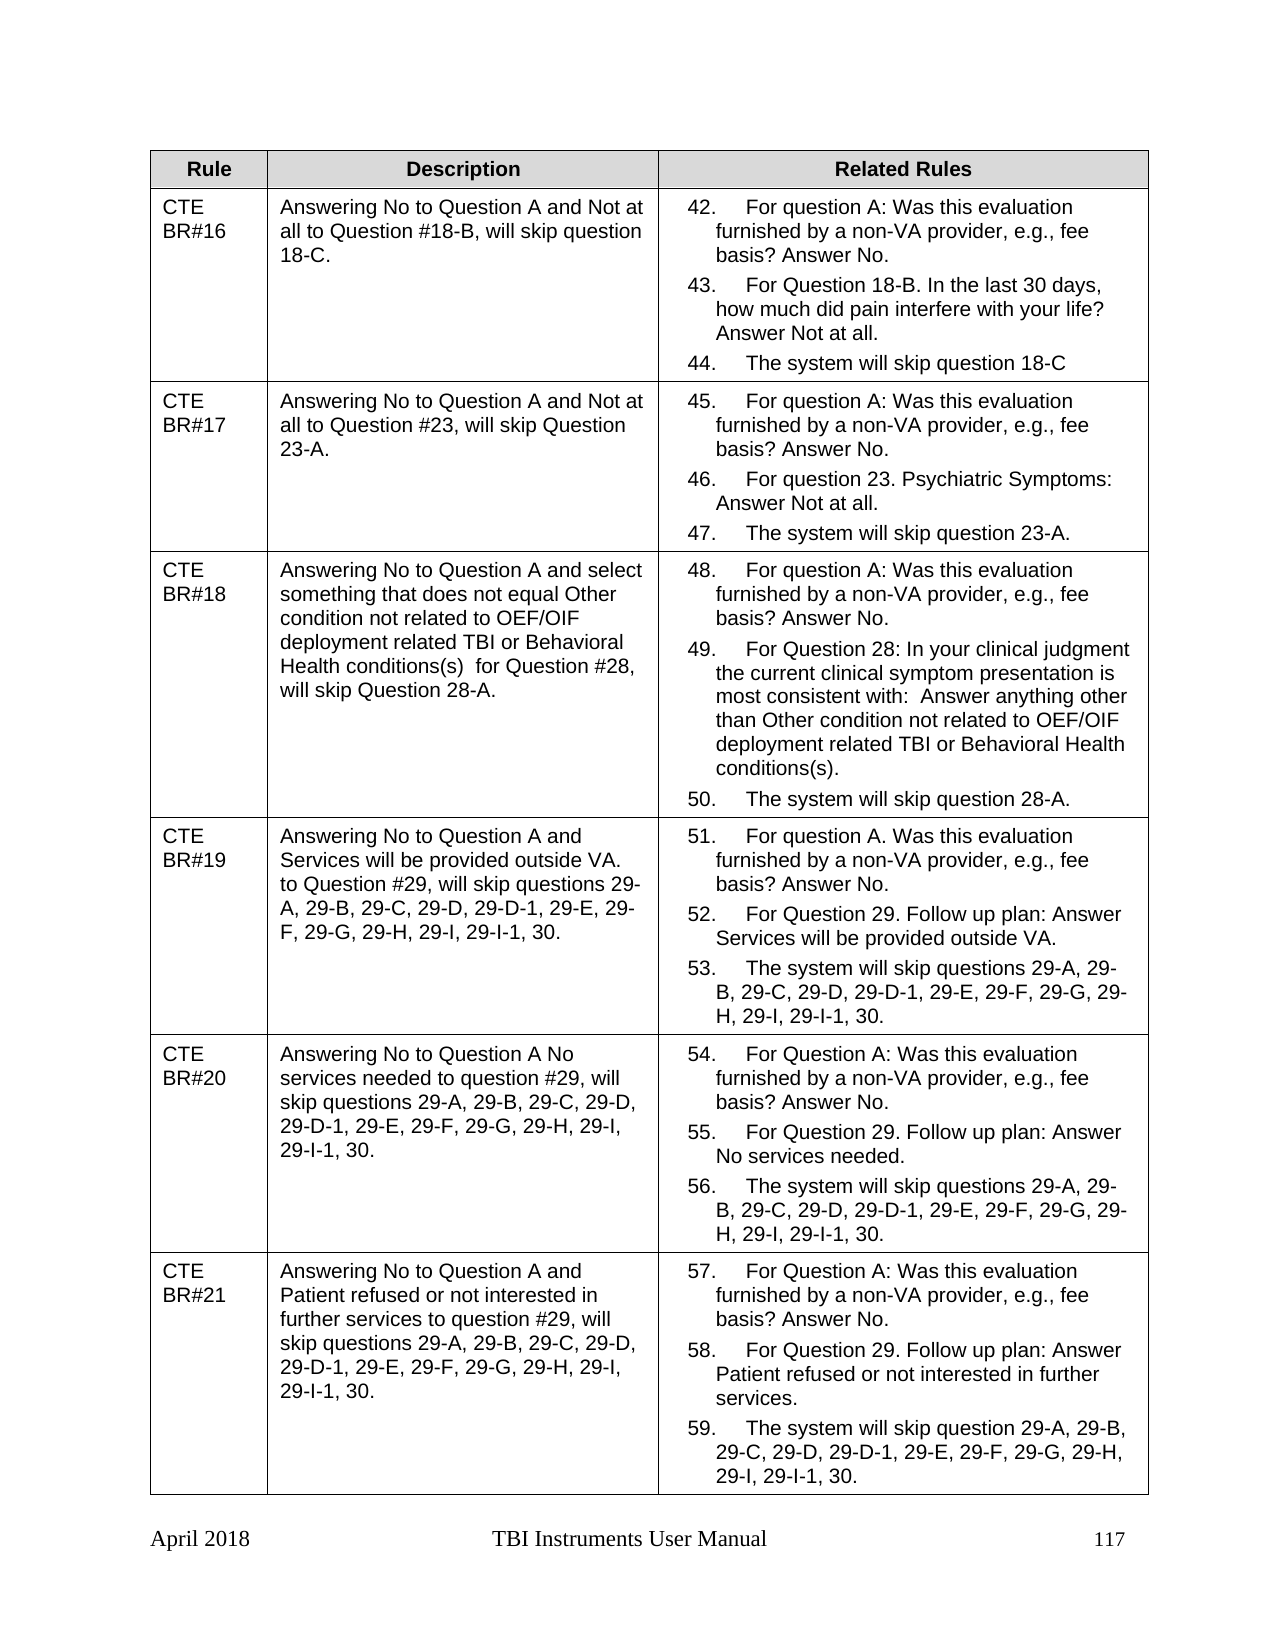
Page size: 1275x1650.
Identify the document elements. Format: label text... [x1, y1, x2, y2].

table_cell For question A: Was this evaluation furnished by a non-VA provider, e.g., fee basis? Answer No. For Question 18-B. In the last 30 days, how much did pain interfere with your life? Answer Not at all. The system will skip question 18-C [659, 189, 1148, 381]
table_cell CTE BR#19 [151, 818, 267, 1034]
table_cell CTE BR#18 [151, 552, 267, 817]
table_cell CTE BR#20 [151, 1035, 267, 1252]
table_cell CTE BR#21 [151, 1253, 267, 1494]
table_cell Answering No to Question A and Patient refused or not interested in further services to question #29, will skip questions 29-A, 29-B, 29-C, 29-D, 29-D-1, 29-E, 29-F, 29-G, 29-H, 29-I, 29-I-1, 30. [268, 1253, 658, 1494]
table_cell Answering No to Question A and select something that does not equal Other condition not related to OEF/OIF deployment related TBI or Behavioral Health conditions(s) for Question #28, will skip Question 28-A. [268, 552, 658, 817]
table_header Description [268, 151, 658, 187]
table_cell For Question A: Was this evaluation furnished by a non-VA provider, e.g., fee basis? Answer No. For Question 29. Follow up plan: Answer Patient refused or not interested in further services. The system will skip question 29-A, 29-B, 29-C, 29-D, 29-D-1, 29-E, 29-F, 29-G, 29-H, 29-I, 29-I-1, 30. [659, 1253, 1148, 1494]
table_cell Answering No to Question A and Not at all to Question #23, will skip Question 23-A. [268, 382, 658, 551]
table_cell CTE BR#16 [151, 189, 267, 381]
table_cell For question A. Was this evaluation furnished by a non-VA provider, e.g., fee basis? Answer No. For Question 29. Follow up plan: Answer Services will be provided outside VA. The system will skip questions 29-A, 29-B, 29-C, 29-D, 29-D-1, 29-E, 29-F, 29-G, 29-H, 29-I, 29-I-1, 30. [659, 818, 1148, 1034]
table_cell For Question A: Was this evaluation furnished by a non-VA provider, e.g., fee basis? Answer No. For Question 29. Follow up plan: Answer No services needed. The system will skip questions 29-A, 29-B, 29-C, 29-D, 29-D-1, 29-E, 29-F, 29-G, 29-H, 29-I, 29-I-1, 30. [659, 1035, 1148, 1252]
table_header Rule [151, 151, 267, 187]
table_cell Answering No to Question A No services needed to question #29, will skip questions 29-A, 29-B, 29-C, 29-D, 29-D-1, 29-E, 29-F, 29-G, 29-H, 29-I, 29-I-1, 30. [268, 1035, 658, 1252]
table_cell CTE BR#17 [151, 382, 267, 551]
table_cell For question A: Was this evaluation furnished by a non-VA provider, e.g., fee basis? Answer No. For question 23. Psychiatric Symptoms: Answer Not at all. The system will skip question 23-A. [659, 382, 1148, 551]
table_cell Answering No to Question A and Services will be provided outside VA. to Question #29, will skip questions 29-A, 29-B, 29-C, 29-D, 29-D-1, 29-E, 29-F, 29-G, 29-H, 29-I, 29-I-1, 30. [268, 818, 658, 1034]
table_cell For question A: Was this evaluation furnished by a non-VA provider, e.g., fee basis? Answer No. For Question 28: In your clinical judgment the current clinical symptom presentation is most consistent with: Answer anything other than Other condition not related to OEF/OIF deployment related TBI or Behavioral Health conditions(s). The system will skip question 28-A. [659, 552, 1148, 817]
table_cell Answering No to Question A and Not at all to Question #18-B, will skip question 18-C. [268, 189, 658, 381]
table_header Related Rules [659, 151, 1148, 187]
